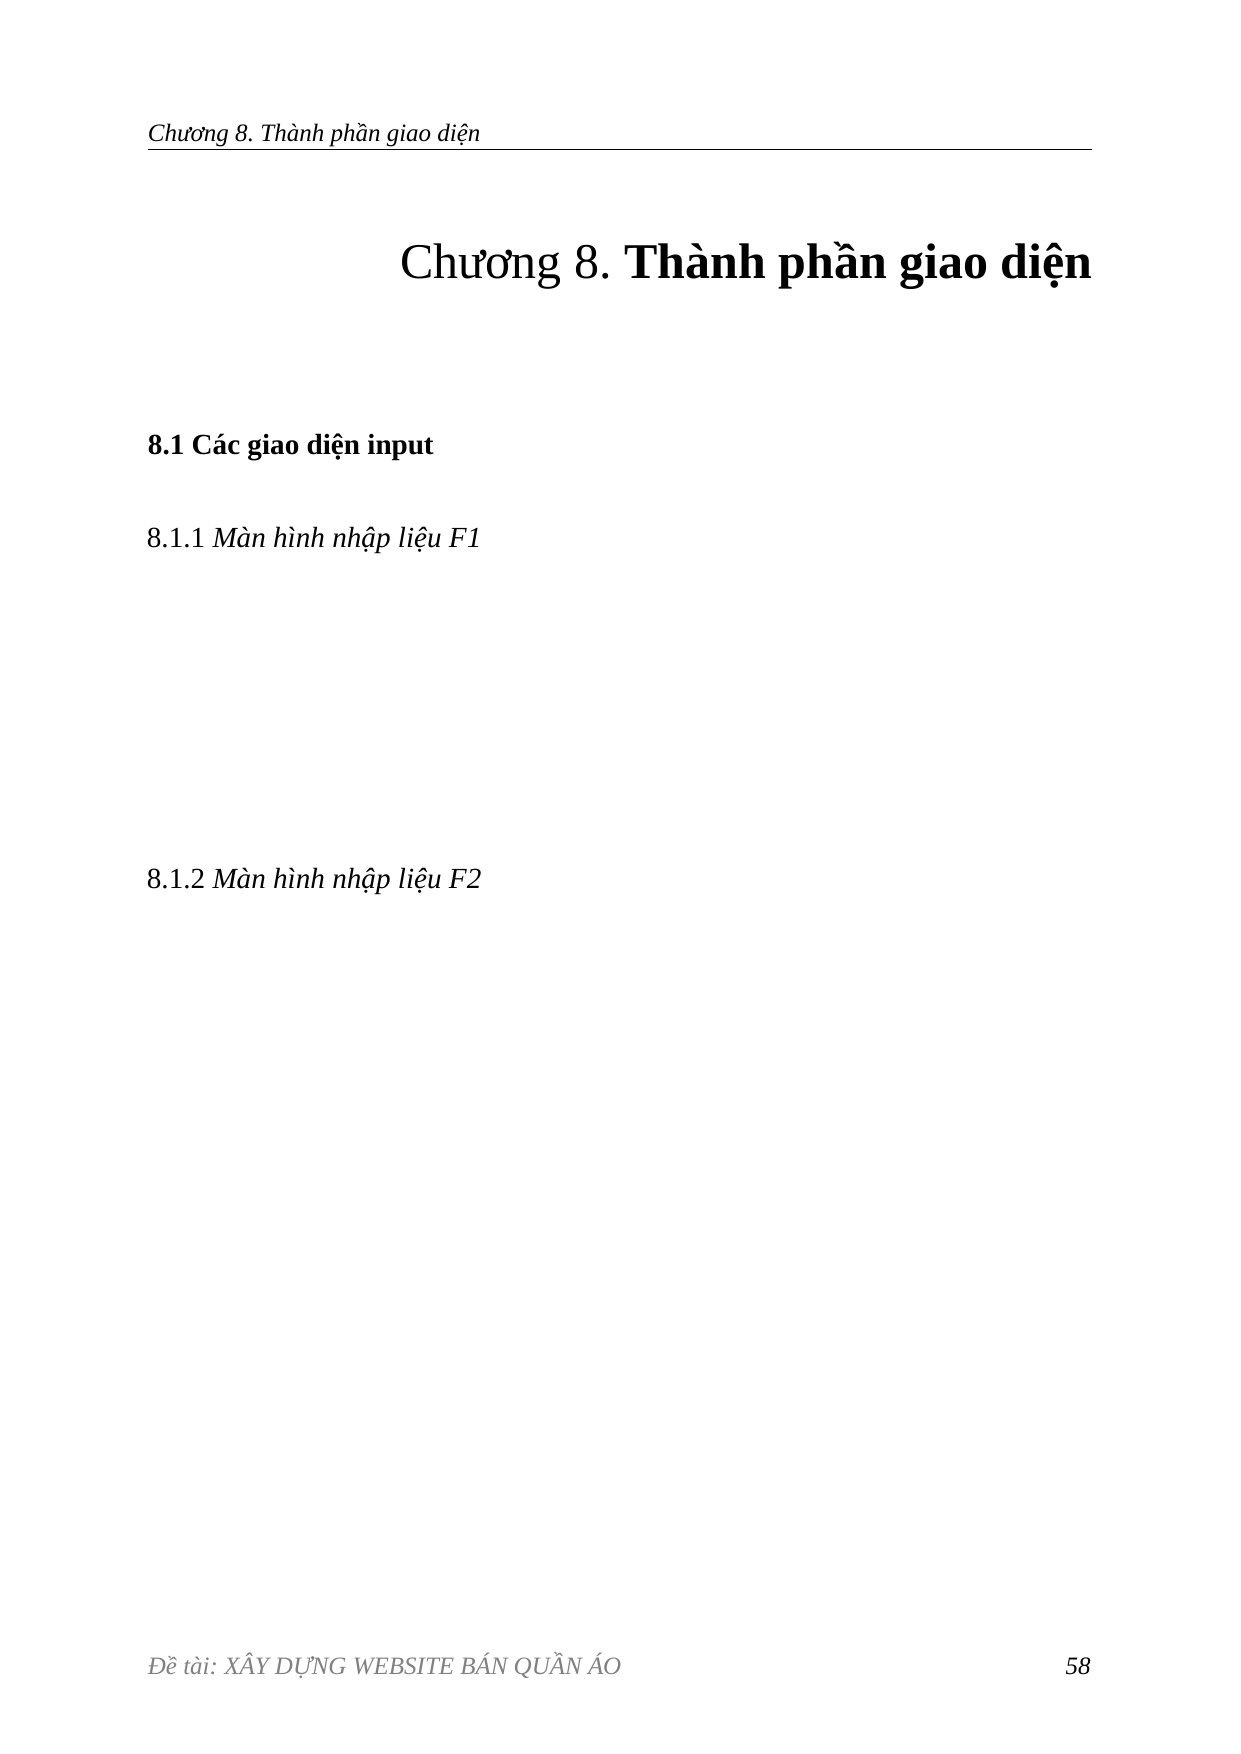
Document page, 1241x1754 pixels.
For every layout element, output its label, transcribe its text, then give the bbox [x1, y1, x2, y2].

subtitle Thành phần giao diện [148, 232, 1092, 289]
subtitle 8.1 Các giao diện input [148, 418, 1092, 464]
subtitle Màn hình nhập liệu F2 [147, 855, 1092, 896]
subtitle Màn hình nhập liệu F1 [147, 514, 1092, 556]
